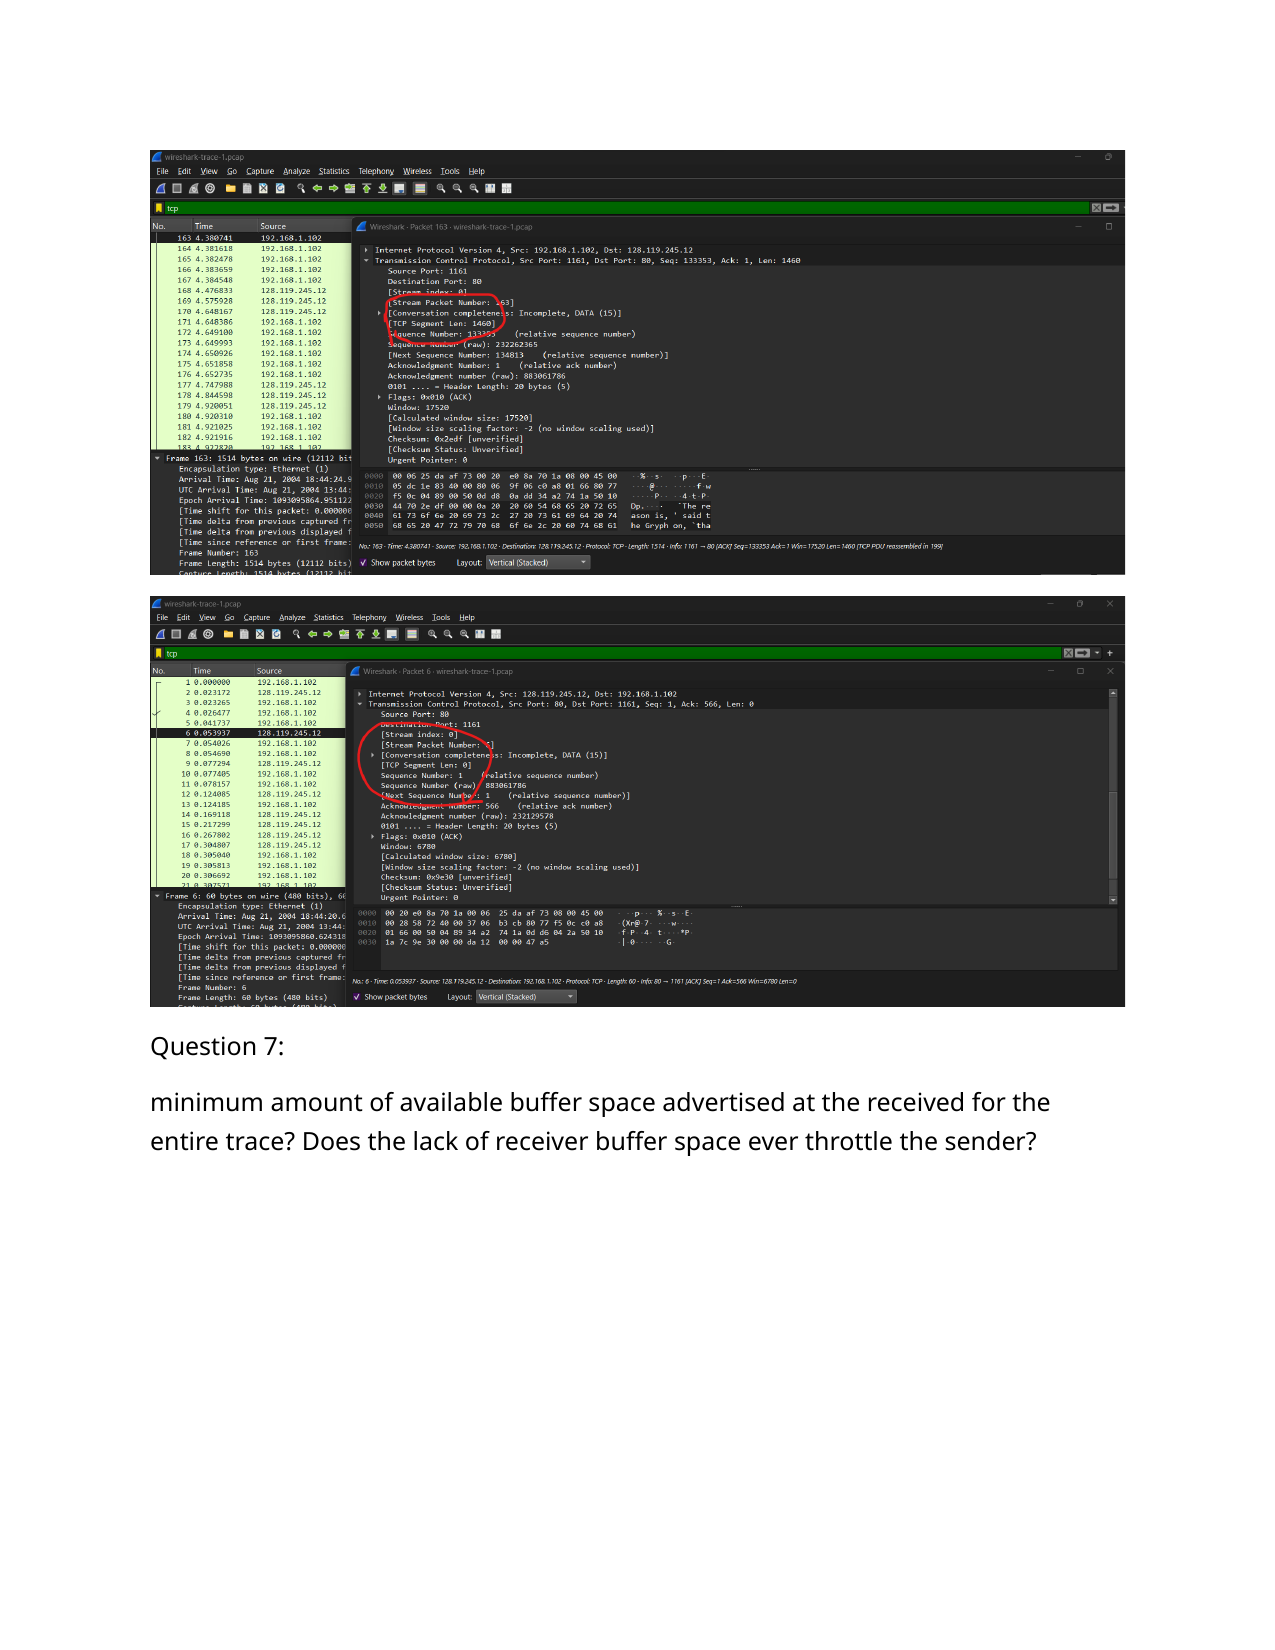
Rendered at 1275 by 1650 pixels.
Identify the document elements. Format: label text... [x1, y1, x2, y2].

text Question 7: [150, 1029, 1125, 1063]
text minimum amount of available buffer space advertised at the received for the entire trace? Does the lack of receiver buffer space ever throttle the sender? [150, 1084, 1125, 1158]
picture [150, 596, 1125, 1007]
picture [150, 150, 1125, 575]
